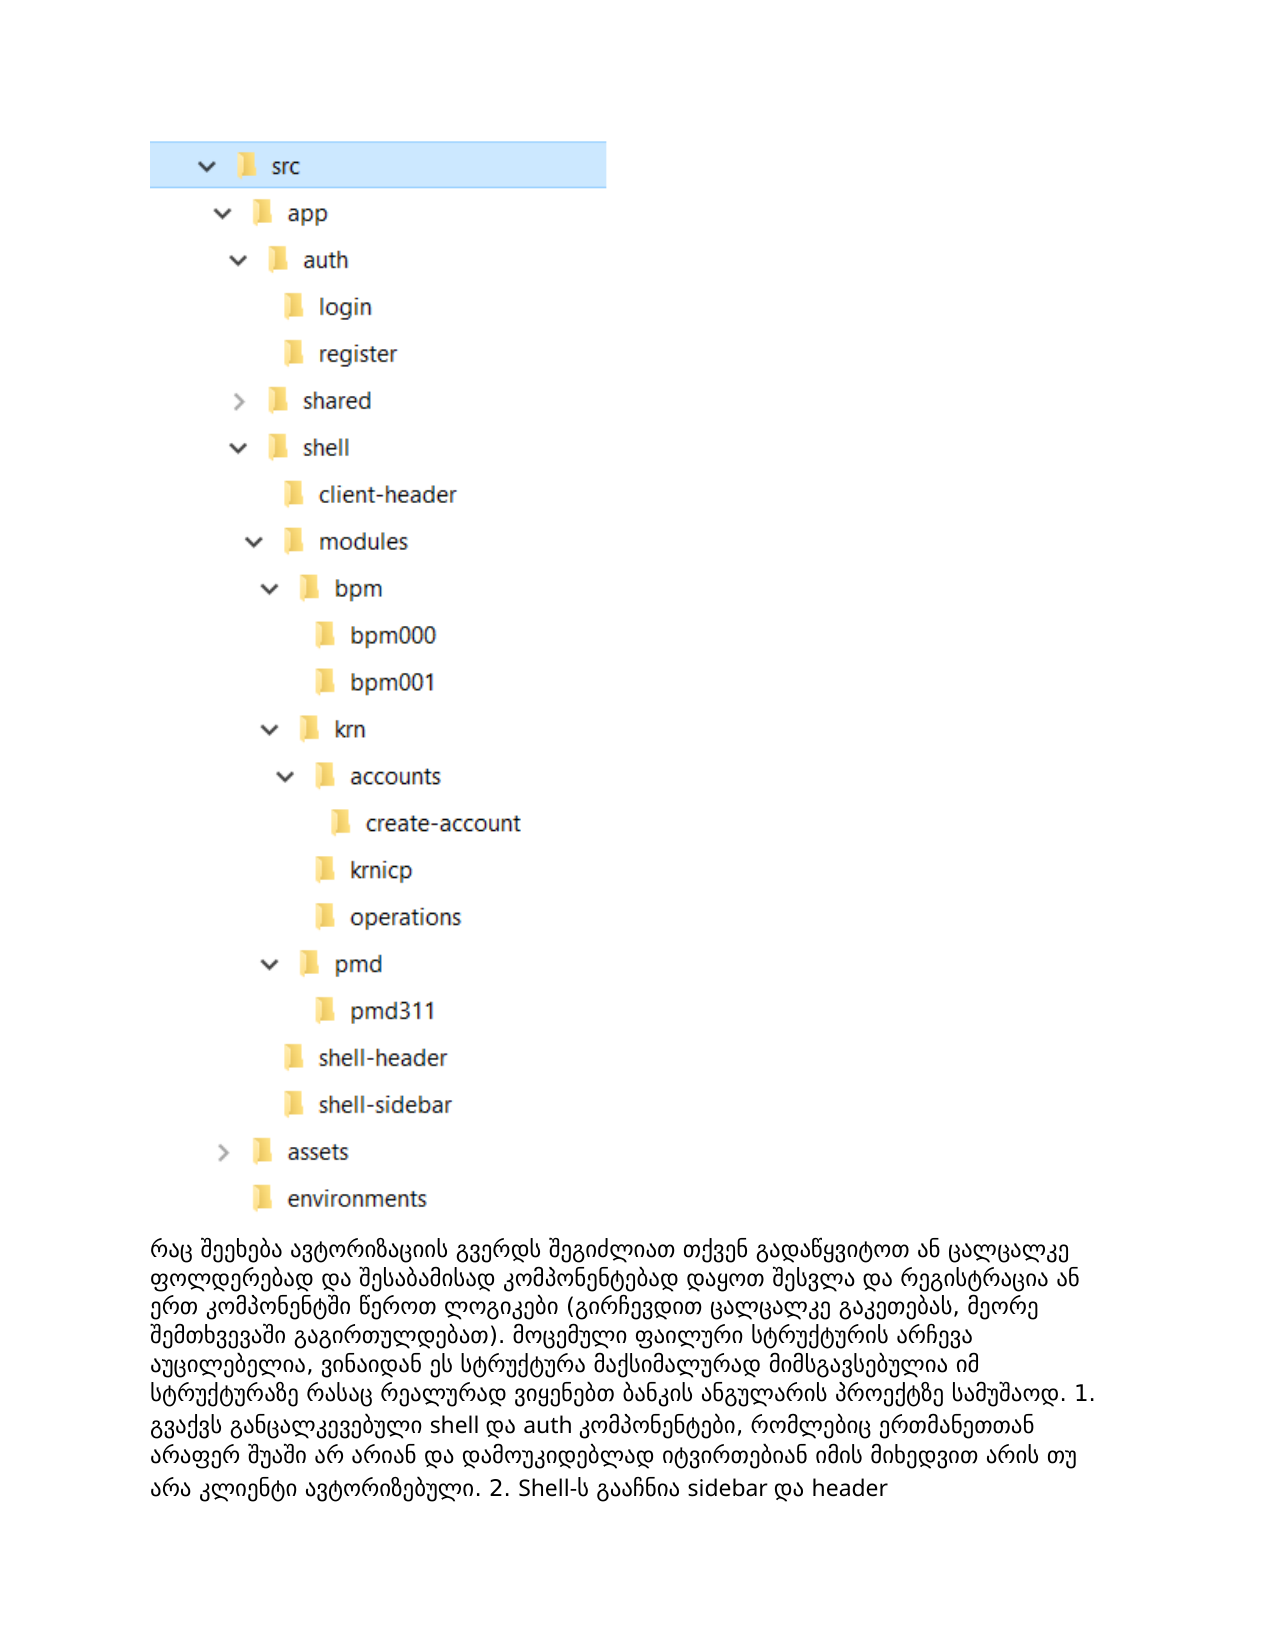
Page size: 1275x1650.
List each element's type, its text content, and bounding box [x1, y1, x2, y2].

picture [150, 140, 607, 1218]
text რაც შეეხება ავტორიზაციის გვერდს შეგიძლიათ თქვენ გადაწყვიტოთ ან ცალცალკე ფოლდერებად და შესაბამისად კომპონენტებად დაყოთ შესვლა და რეგისტრაცია ან ერთ კომპონენტში წეროთ ლოგიკები (გირჩევდით ცალცალკე გაკეთებას, მეორე შემთხვევაში გაგირთულდებათ). მოცემული ფაილური სტრუქტურის არჩევა აუცილებელია, ვინაიდან ეს სტრუქტურა მაქსიმალურად მიმსგავსებულია იმ სტრუქტურაზე რასაც რეალურად ვიყენებთ ბანკის ანგულარის პროექტზე სამუშაოდ. 1. გვაქვს განცალკევებული shell და auth კომპონენტები, რომლებიც ერთმანეთთან არაფერ შუაში არ არიან და დამოუკიდებლად იტვირთებიან იმის მიხედვით არის თუ არა კლიენტი ავტორიზებული. 2. Shell-ს გააჩნია sidebar და header [150, 1236, 1125, 1503]
